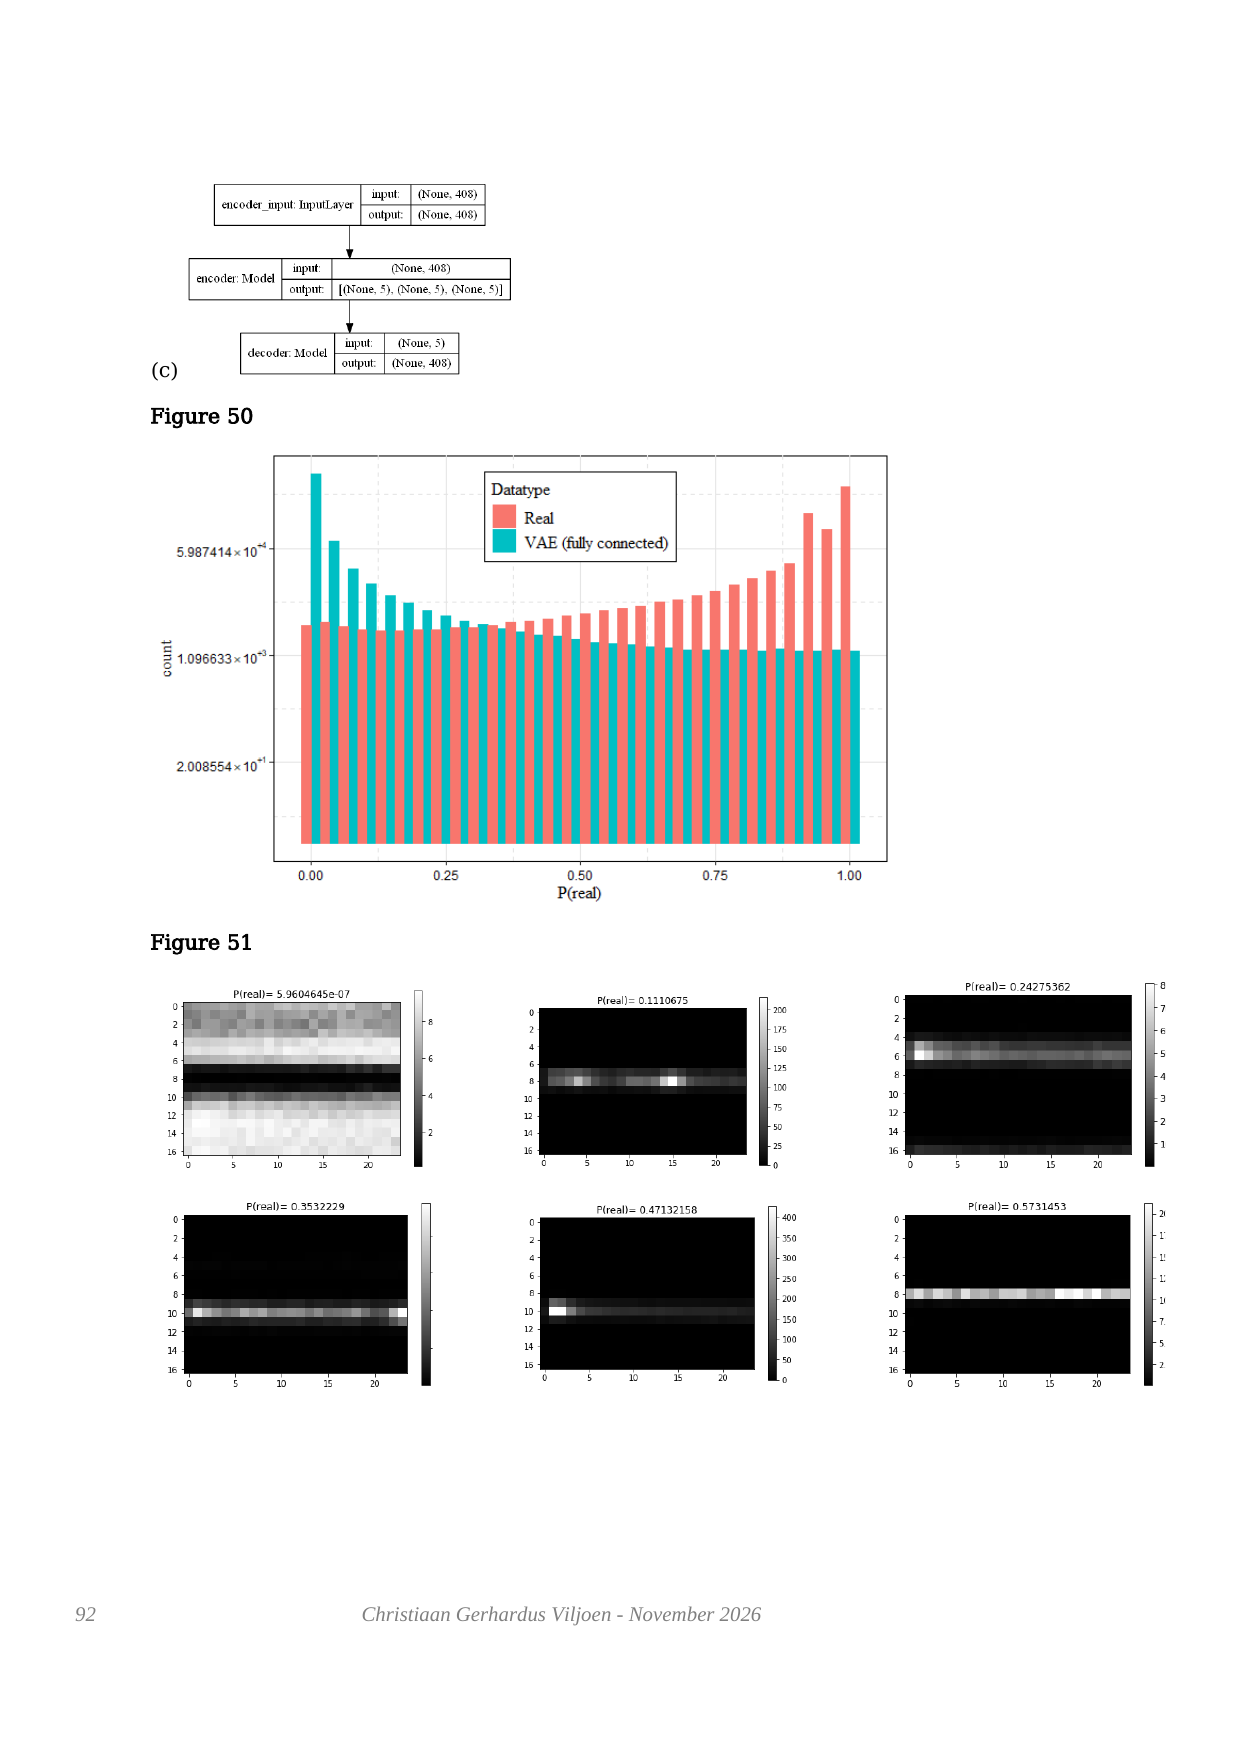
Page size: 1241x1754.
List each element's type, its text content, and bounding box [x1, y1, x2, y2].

picture [882, 1194, 1166, 1394]
table_cell [796, 1195, 1165, 1414]
picture [518, 1198, 797, 1390]
table_header [796, 975, 1165, 1195]
picture [161, 1195, 433, 1394]
text Figure 51 [150, 929, 1165, 954]
table_header [433, 975, 796, 1195]
table_header [75, 975, 433, 1195]
picture [186, 180, 514, 378]
picture [882, 974, 1166, 1175]
text Figure 50 [150, 403, 1165, 428]
table_cell [75, 1195, 433, 1414]
picture [518, 989, 792, 1175]
picture [150, 448, 895, 909]
table_cell [433, 1195, 796, 1414]
picture [161, 982, 433, 1175]
